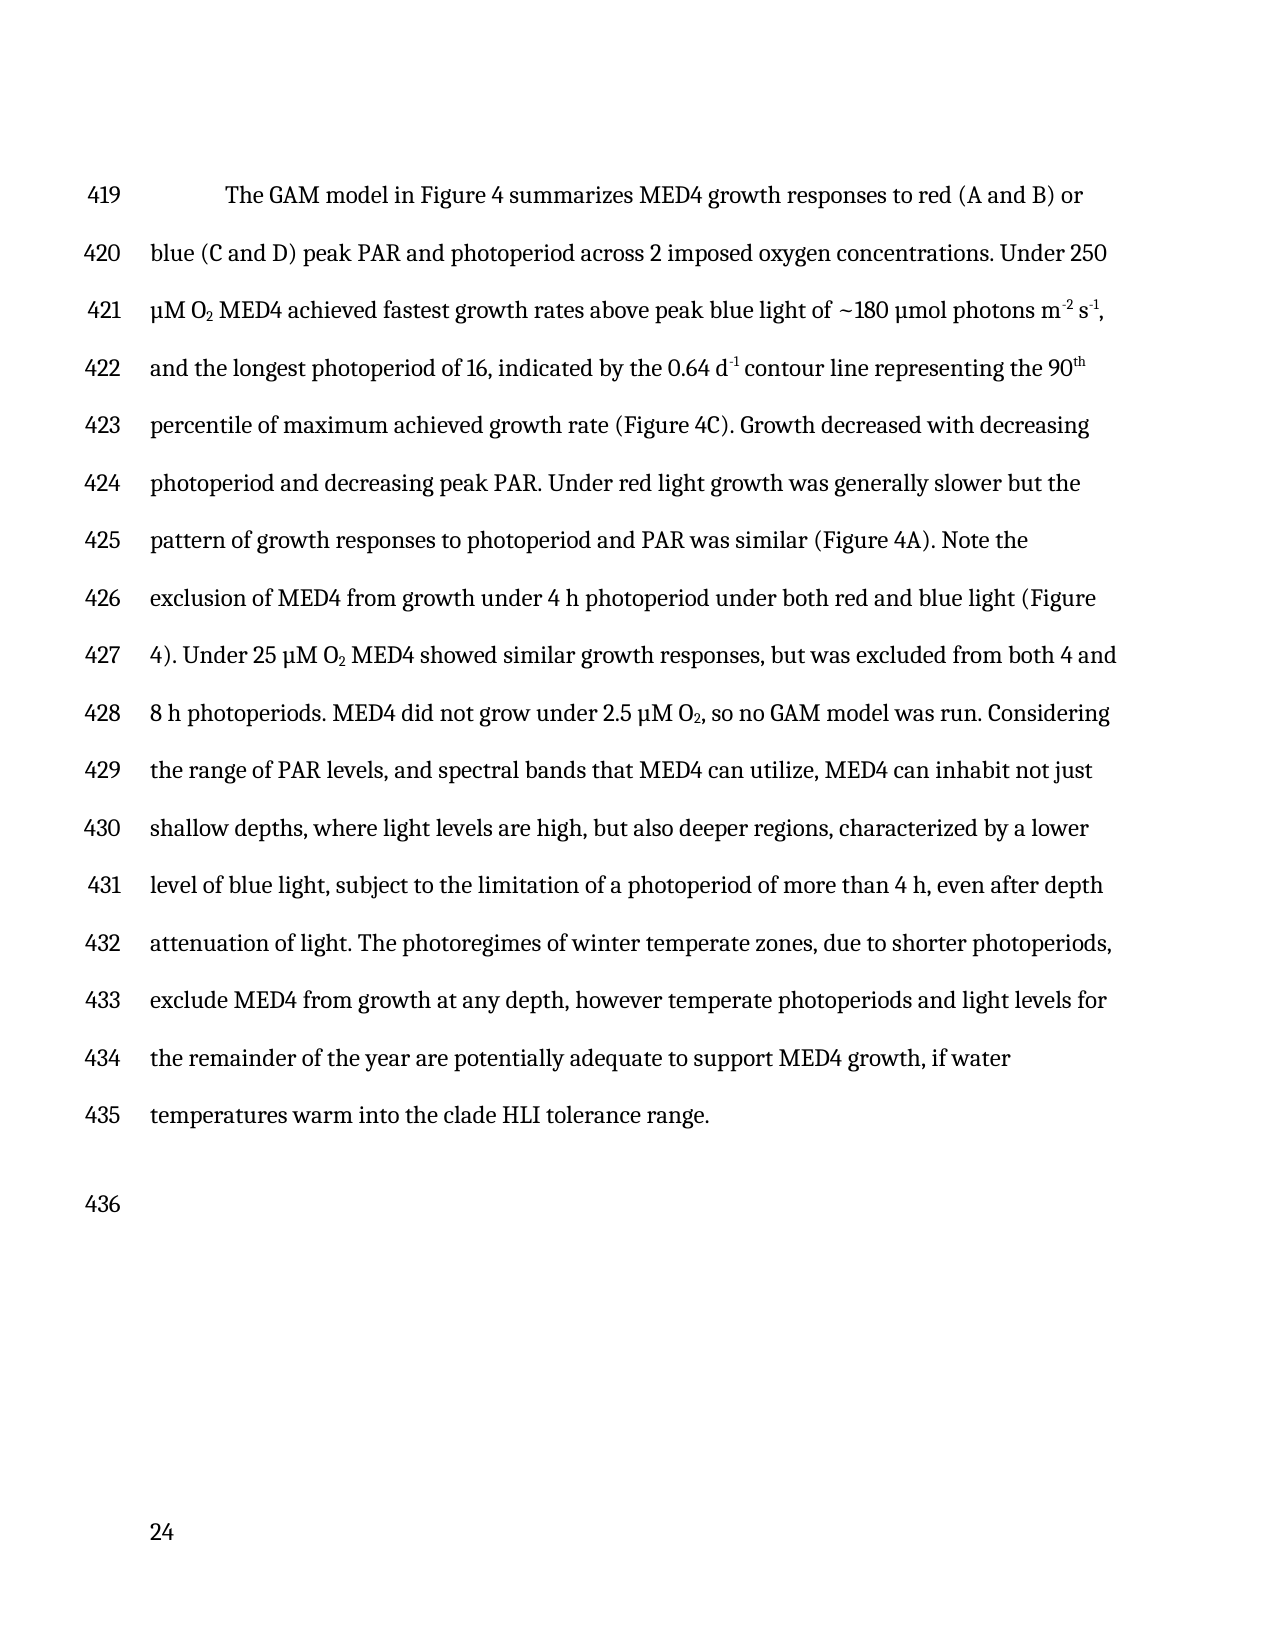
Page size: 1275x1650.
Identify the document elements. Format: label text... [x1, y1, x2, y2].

text The GAM model in Figure 4 summarizes MED4 growth responses to red (A and B) or blue (C and D) peak PAR and photoperiod across 2 imposed oxygen concentrations. Under 250 µM O2 MED4 achieved fastest growth rates above peak blue light of ~180 µmol photons m-2 s-1, and the longest photoperiod of 16, indicated by the 0.64 d-1 contour line representing the 90th percentile of maximum achieved growth rate (Figure 4C). Growth decreased with decreasing photoperiod and decreasing peak PAR. Under red light growth was generally slower but the pattern of growth responses to photoperiod and PAR was similar (Figure 4A). Note the exclusion of MED4 from growth under 4 h photoperiod under both red and blue light (Figure 4). Under 25 µM O2 MED4 showed similar growth responses, but was excluded from both 4 and 8 h photoperiods. MED4 did not grow under 2.5 µM O2, so no GAM model was run. Considering the range of PAR levels, and spectral bands that MED4 can utilize, MED4 can inhabit not just shallow depths, where light levels are high, but also deeper regions, characterized by a lower level of blue light, subject to the limitation of a photoperiod of more than 4 h, even after depth attenuation of light. The photoregimes of winter temperate zones, due to shorter photoperiods, exclude MED4 from growth at any depth, however temperate photoperiods and light levels for the remainder of the year are potentially adequate to support MED4 growth, if water temperatures warm into the clade HLI tolerance range. [150, 181, 1125, 1130]
